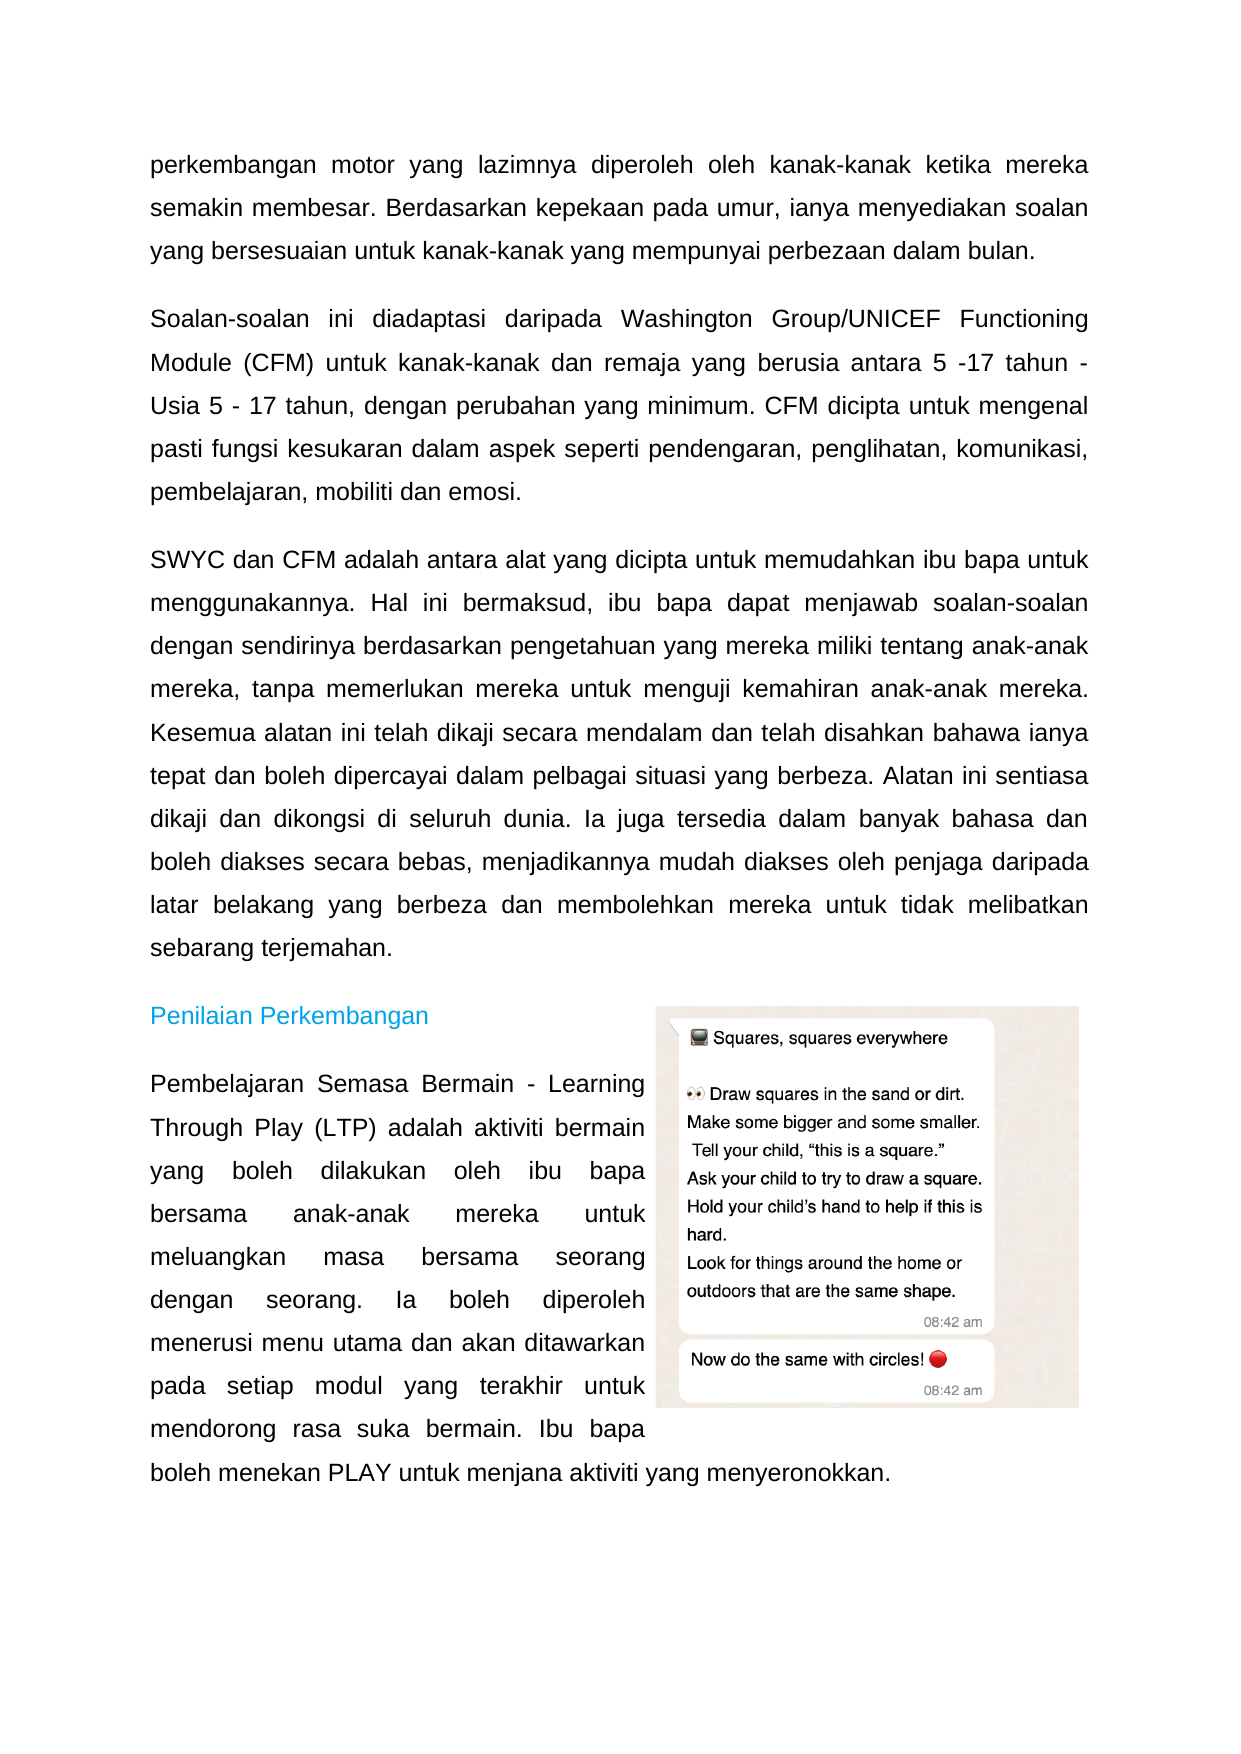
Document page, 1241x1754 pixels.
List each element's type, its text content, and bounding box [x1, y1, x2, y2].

text SWYC dan CFM adalah antara alat yang dicipta untuk memudahkan ibu bapa untuk menggunakannya. Hal ini bermaksud, ibu bapa dapat menjawab soalan-soalan dengan sendirinya berdasarkan pengetahuan yang mereka miliki tentang anak-anak mereka, tanpa memerlukan mereka untuk menguji kemahiran anak-anak mereka. Kesemua alatan ini telah dikaji secara mendalam dan telah disahkan bahawa ianya tepat dan boleh dipercayai dalam pelbagai situasi yang berbeza. Alatan ini sentiasa dikaji dan dikongsi di seluruh dunia. Ia juga tersedia dalam banyak bahasa dan boleh diakses secara bebas, menjadikannya mudah diakses oleh penjaga daripada latar belakang yang berbeza dan membolehkan mereka untuk tidak melibatkan sebarang terjemahan. [150, 545, 1090, 962]
picture [655, 1006, 1079, 1408]
text Penilaian Perkembangan [150, 1001, 1090, 1030]
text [150, 150, 1090, 265]
text Soalan-soalan ini diadaptasi daripada Washington Group/UNICEF Functioning Module (CFM) untuk kanak-kanak dan remaja yang berusia antara 5 -17 tahun - Usia 5 - 17 tahun, dengan perubahan yang minimum. CFM dicipta untuk mengenal pasti fungsi kesukaran dalam aspek seperti pendengaran, penglihatan, komunikasi, pembelajaran, mobiliti dan emosi. [150, 304, 1090, 506]
